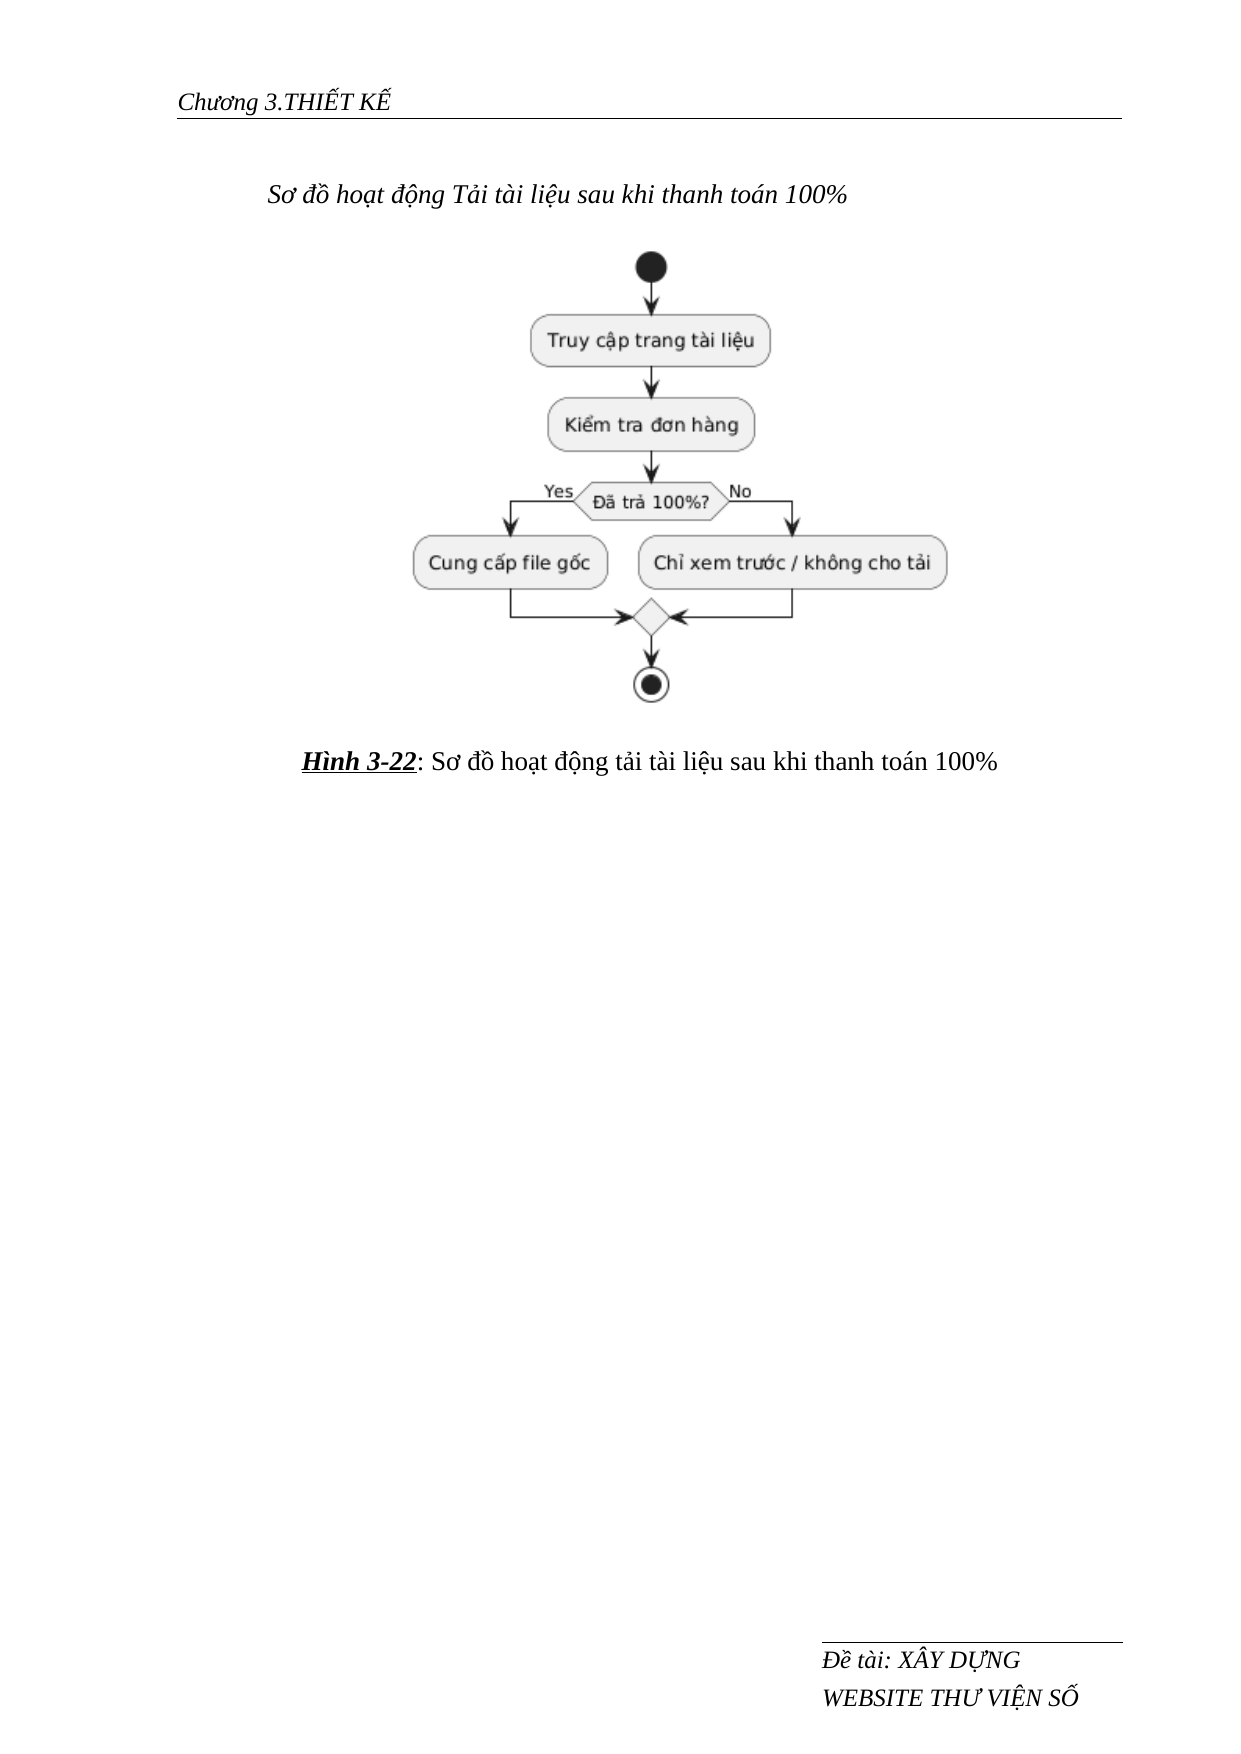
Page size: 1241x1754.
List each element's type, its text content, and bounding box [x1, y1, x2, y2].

text Hình 3-22: Sơ đồ hoạt động tải tài liệu sau khi thanh toán 100% [177, 745, 1122, 776]
subtitle Sơ đồ hoạt động Tải tài liệu sau khi thanh toán 100% [177, 178, 1122, 209]
picture [396, 237, 962, 717]
